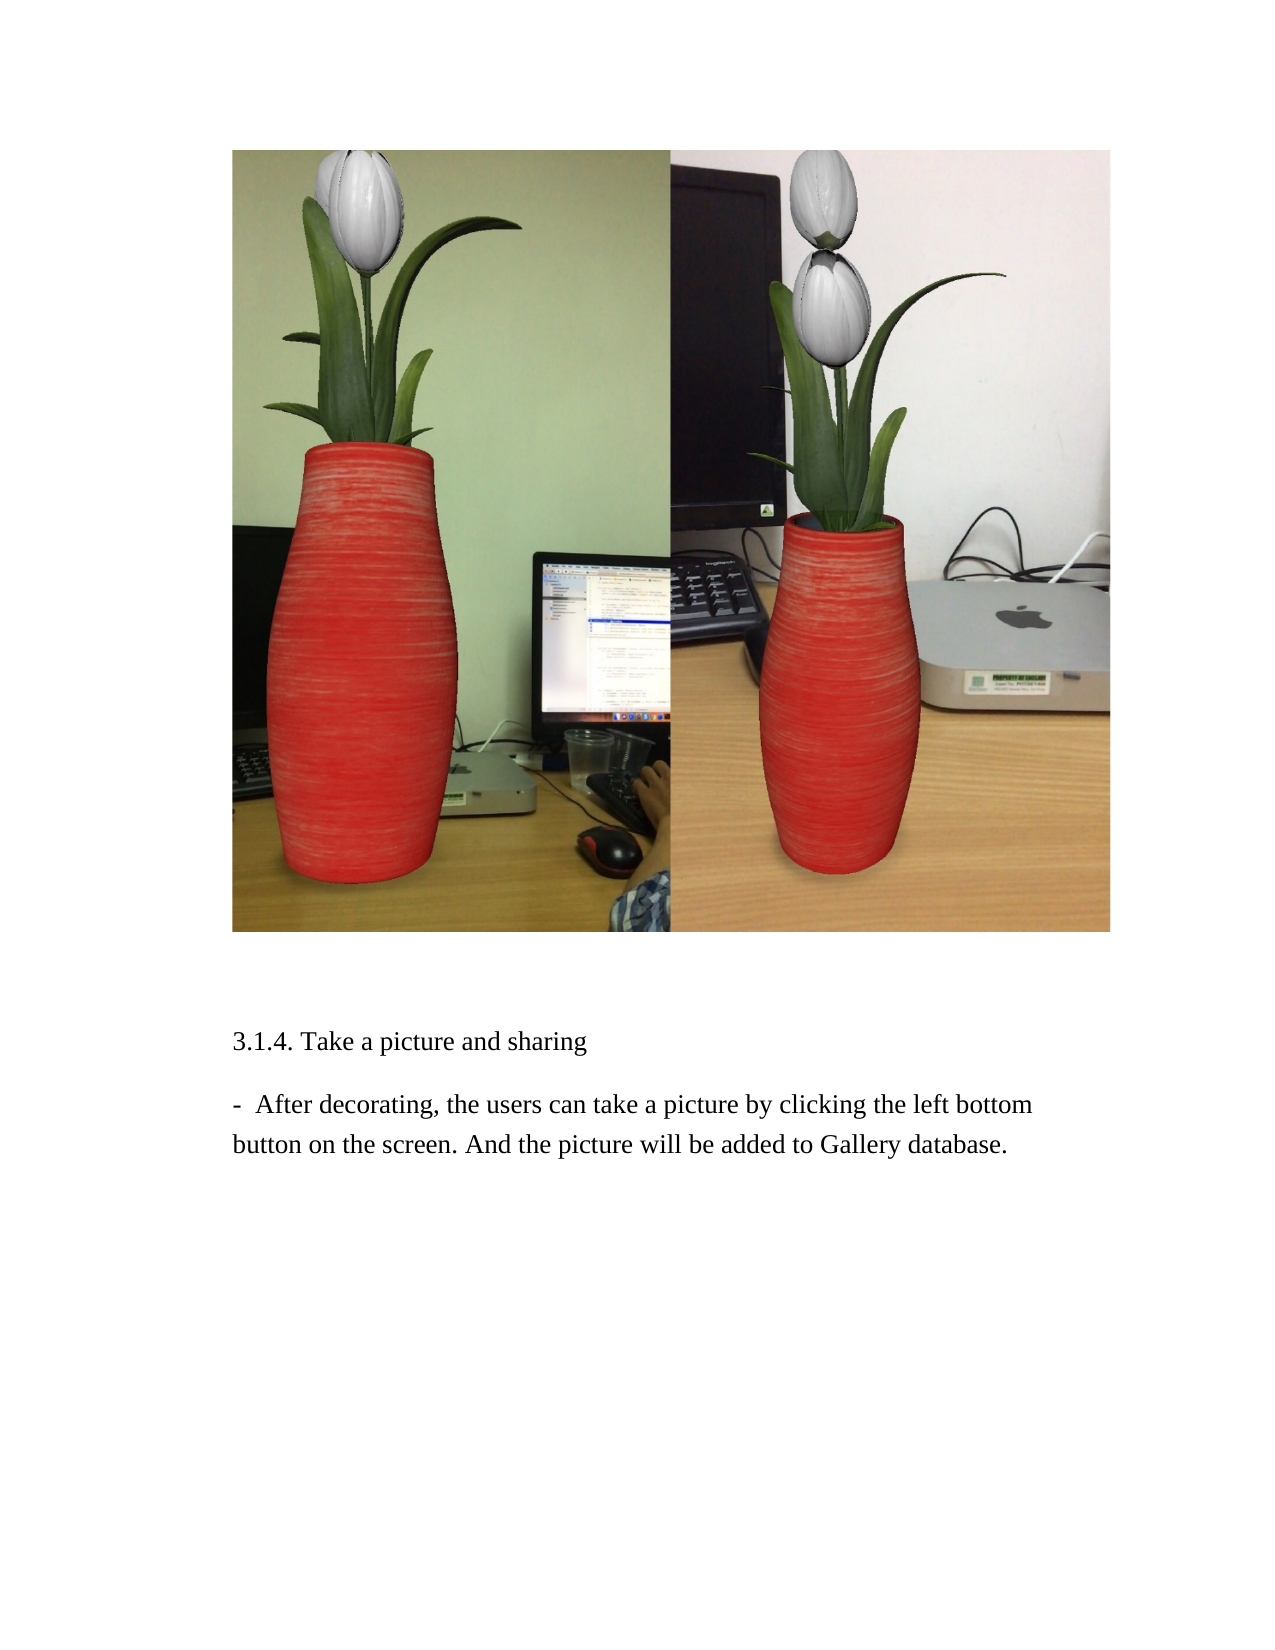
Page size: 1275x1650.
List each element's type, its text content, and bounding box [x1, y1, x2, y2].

text 3.1.4. Take a picture and sharing [232, 1025, 1088, 1057]
text - After decorating, the users can take a picture by clicking the left bottom button on the screen. And the picture will be added to Gallery database. [232, 1088, 1088, 1159]
picture [232, 150, 1113, 932]
